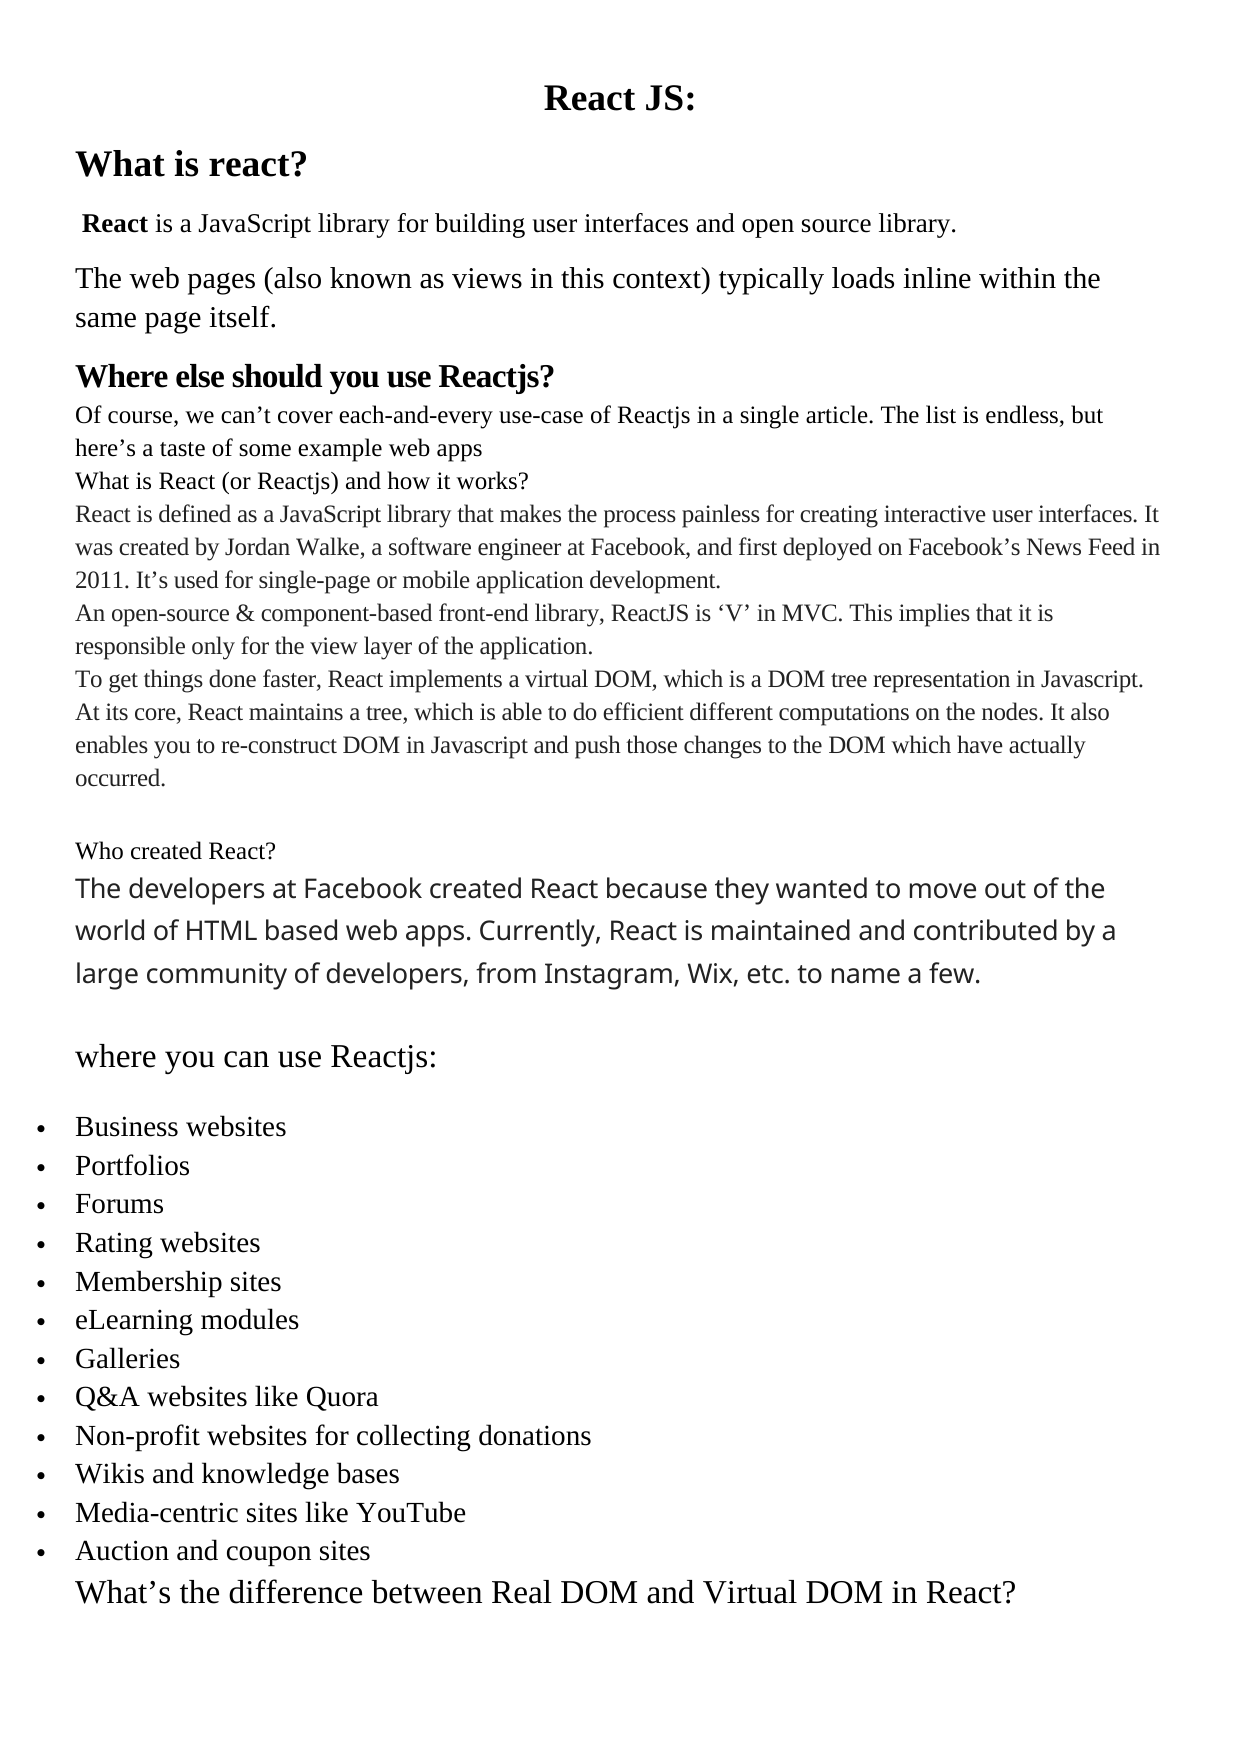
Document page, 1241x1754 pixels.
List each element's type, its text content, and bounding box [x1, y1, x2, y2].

text What is react? [75, 141, 1165, 184]
text Who created React? [75, 836, 1165, 865]
list eLearning modules [37, 1302, 1165, 1336]
list Membership sites [37, 1264, 1165, 1297]
text React JS: [75, 75, 1165, 118]
text What is React (or Reactjs) and how it works? [75, 466, 1165, 495]
text An open-source & component-based front-end library, ReactJS is ‘V’ in MVC. This implies that it is responsible only for the view layer of the application. [75, 598, 1165, 660]
list Non-profit websites for collecting donations [37, 1418, 1165, 1451]
list Business websites [37, 1109, 1165, 1143]
text The web pages (also known as views in this context) typically loads inline within the same page itself. [75, 260, 1165, 334]
text React is a JavaScript library for building user interfaces and open source library. [75, 207, 1165, 239]
text The developers at Facebook created React because they wanted to move out of the world of HTML based web apps. Currently, React is maintained and contributed by a large community of developers, from Instagram, Wix, etc. to name a few. [75, 869, 1165, 991]
text What’s the difference between Real DOM and Virtual DOM in React? [75, 1572, 1165, 1610]
list Q&A websites like Quora [37, 1379, 1165, 1413]
text Of course, we can’t cover each-and-every use-case of Reactjs in a single article. The list is endless, but here’s a taste of some example web apps [75, 400, 1165, 462]
list Rating websites [37, 1225, 1165, 1259]
list Media-centric sites like YouTube [37, 1495, 1165, 1528]
text React is defined as a JavaScript library that makes the process painless for creating interactive user interfaces. It was created by Jordan Walke, a software engineer at Facebook, and first deployed on Facebook’s News Feed in 2011. It’s used for single-page or mobile application development. [75, 499, 1165, 594]
list Forums [37, 1187, 1165, 1220]
text Where else should you use Reactjs? [75, 356, 1165, 394]
list Galleries [37, 1341, 1165, 1374]
text To get things done faster, React implements a virtual DOM, which is a DOM tree representation in Javascript. At its core, React maintains a tree, which is able to do efficient different computations on the nodes. It also enables you to re-construct DOM in Javascript and push those changes to the DOM which have actually occurred. [75, 664, 1165, 792]
list Portfolios [37, 1148, 1165, 1182]
text where you can use Reactjs: [75, 1036, 1165, 1074]
list Auction and coupon sites [37, 1533, 1165, 1567]
list Wikis and knowledge bases [37, 1456, 1165, 1490]
